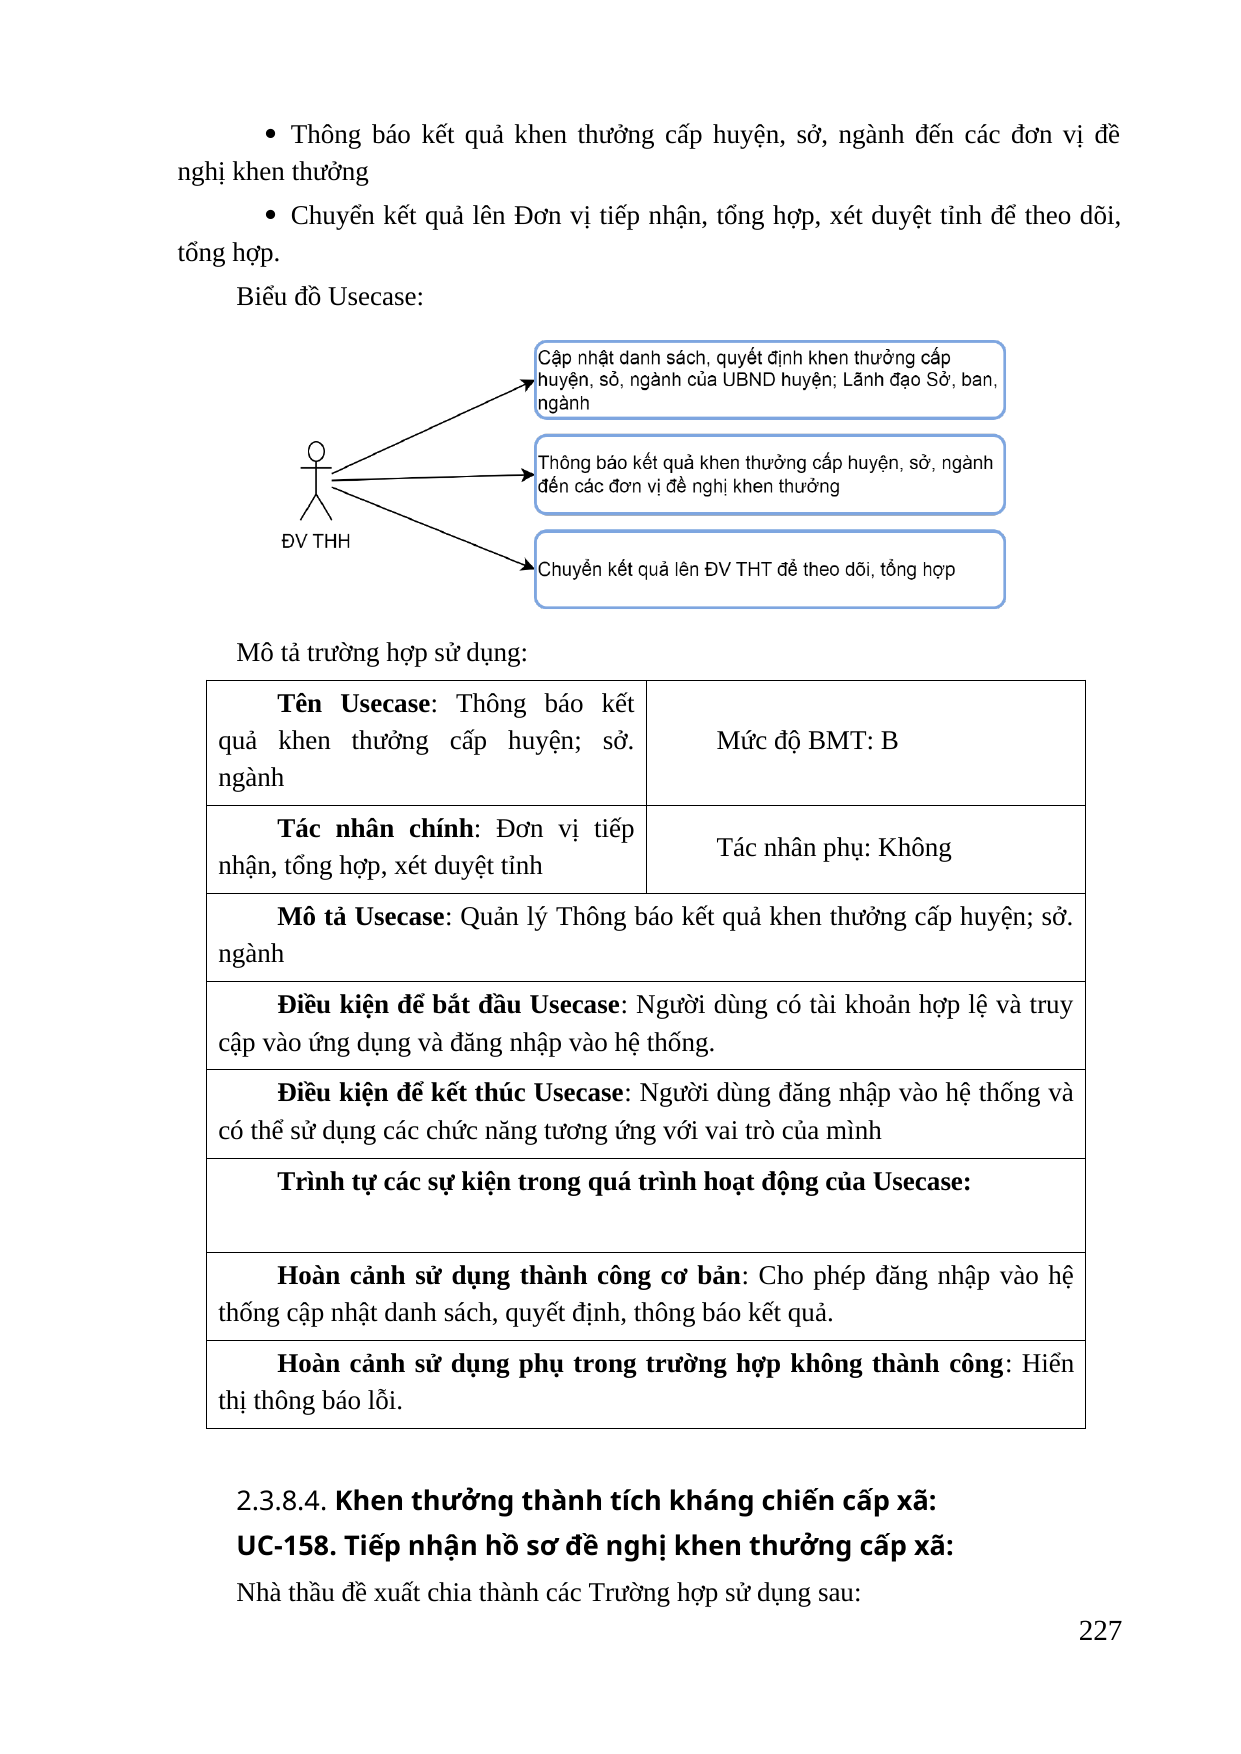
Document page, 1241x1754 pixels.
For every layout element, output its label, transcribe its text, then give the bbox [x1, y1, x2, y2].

list Thông báo kết quả khen thưởng cấp huyện, sở, ngành đến các đơn vị đề nghị khen thưởng [177, 118, 1122, 187]
list Chuyển kết quả lên Đơn vị tiếp nhận, tổng hợp, xét duyệt tỉnh để theo dõi, tổng hợp. [177, 199, 1122, 268]
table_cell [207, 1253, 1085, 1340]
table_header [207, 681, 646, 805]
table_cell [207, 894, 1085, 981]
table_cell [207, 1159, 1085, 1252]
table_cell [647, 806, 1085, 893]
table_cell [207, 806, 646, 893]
text Nhà thầu đề xuất chia thành các Trường hợp sử dụng sau: [177, 1576, 1122, 1608]
text Biểu đồ Usecase: [177, 280, 1122, 311]
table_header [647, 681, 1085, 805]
list Khen thưởng thành tích kháng chiến cấp xã: [177, 1482, 1122, 1519]
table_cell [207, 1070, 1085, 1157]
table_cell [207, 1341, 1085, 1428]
list UC-158. Tiếp nhận hồ sơ đề nghị khen thưởng cấp xã: [236, 1526, 1122, 1563]
picture [265, 323, 1021, 624]
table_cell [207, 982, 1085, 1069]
text Mô tả trường hợp sử dụng: [177, 636, 1122, 667]
